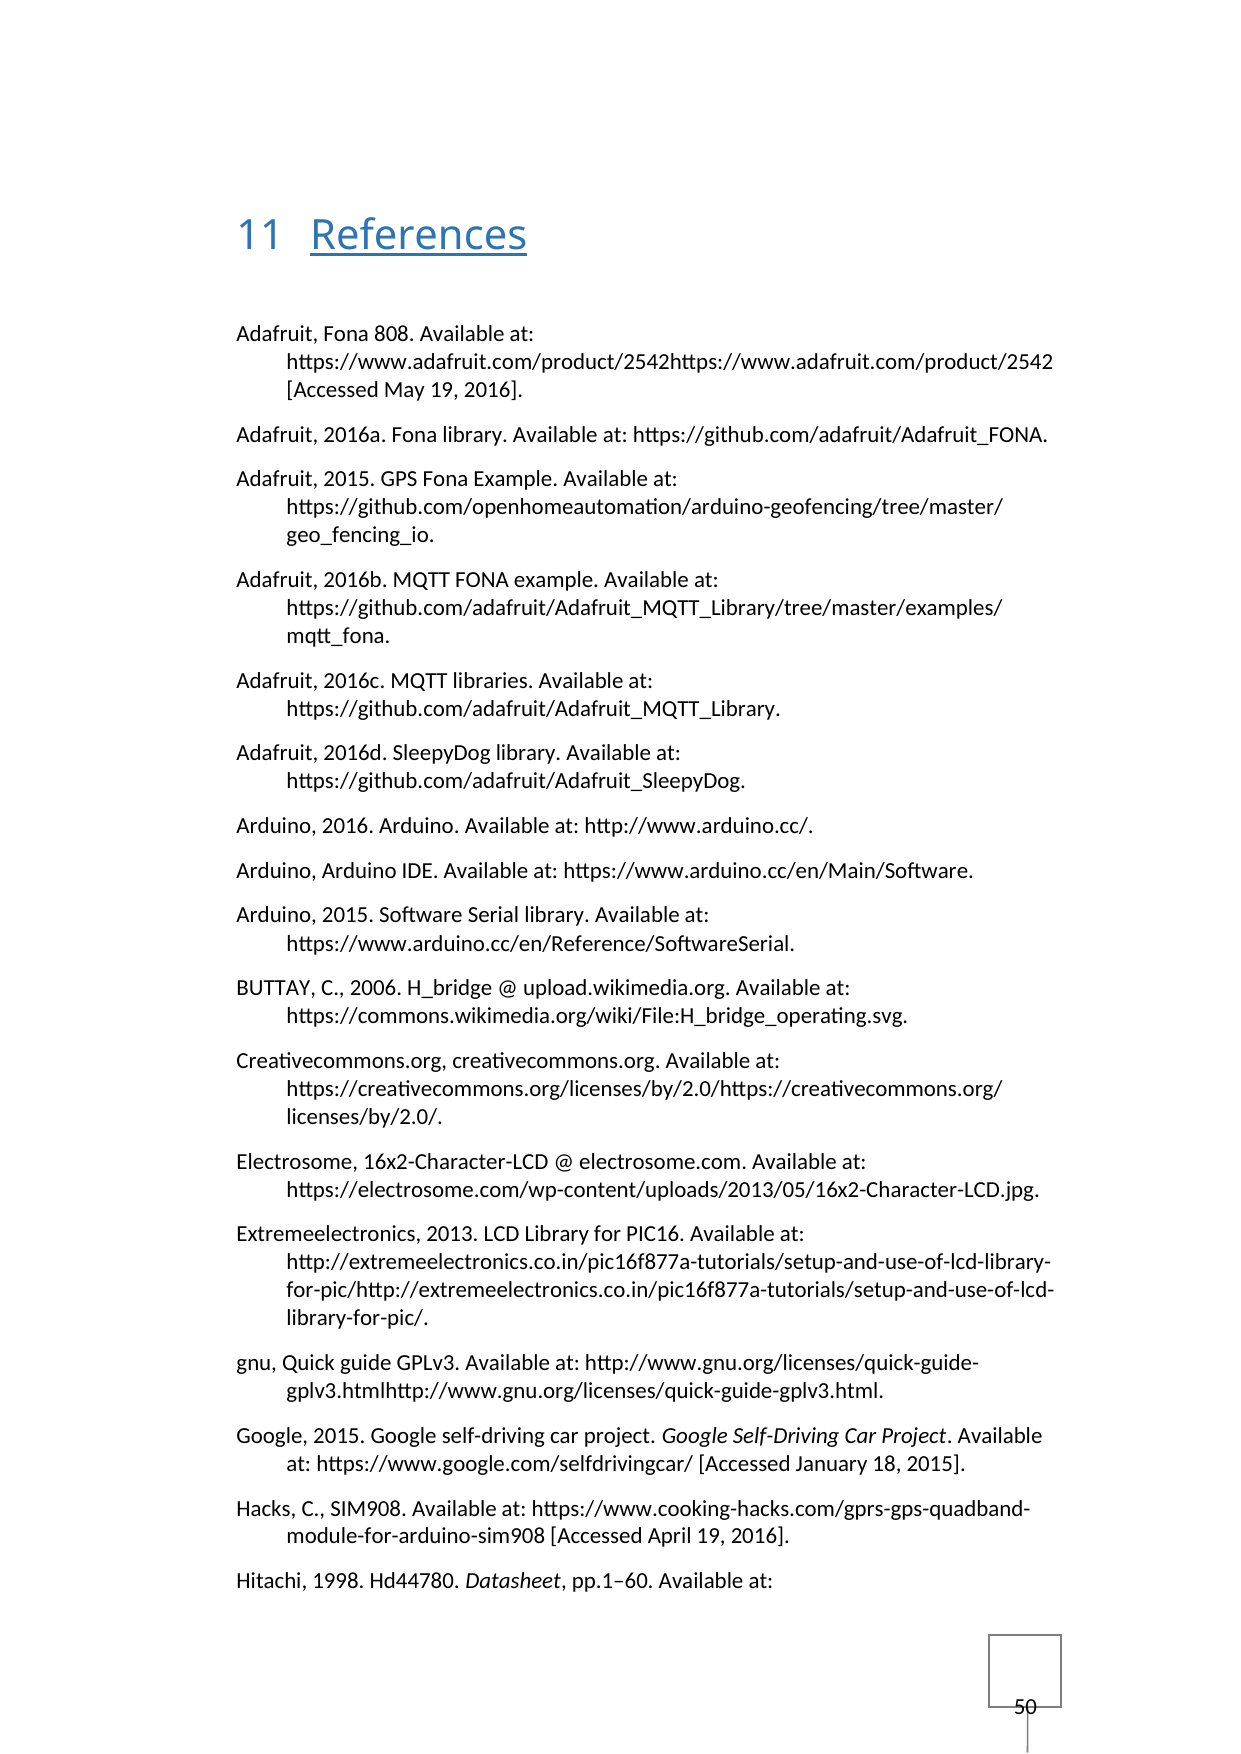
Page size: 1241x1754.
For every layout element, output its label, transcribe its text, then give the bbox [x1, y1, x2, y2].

text Adafruit, 2016a. Fona library. Available at: https://github.com/adafruit/Adafruit_FONA. [236, 420, 1063, 448]
text Adafruit, 2016d. SleepyDog library. Available at: https://github.com/adafruit/Adafruit_SleepyDog. [236, 738, 1063, 794]
text Adafruit, Fona 808. Available at: https://www.adafruit.com/product/2542https://www.adafruit.com/product/2542 [Accessed May 19, 2016]. [236, 319, 1063, 403]
text gnu, Quick guide GPLv3. Available at: http://www.gnu.org/licenses/quick-guide-gplv3.htmlhttp://www.gnu.org/licenses/quick-guide-gplv3.html. [236, 1348, 1063, 1404]
text BUTTAY, C., 2006. H_bridge @ upload.wikimedia.org. Available at: https://commons.wikimedia.org/wiki/File:H_bridge_operating.svg. [236, 973, 1063, 1029]
text Adafruit, 2016b. MQTT FONA example. Available at: https://github.com/adafruit/Adafruit_MQTT_Library/tree/master/examples/mqtt_fona. [236, 565, 1063, 649]
text Hacks, C., SIM908. Available at: https://www.cooking-hacks.com/gprs-gps-quadband-module-for-arduino-sim908 [Accessed April 19, 2016]. [236, 1494, 1063, 1550]
text Arduino, 2015. Software Serial library. Available at: https://www.arduino.cc/en/Reference/SoftwareSerial. [236, 901, 1063, 957]
text Arduino, 2016. Arduino. Available at: http://www.arduino.cc/. [236, 811, 1063, 839]
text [236, 1566, 1063, 1594]
text Arduino, Arduino IDE. Available at: https://www.arduino.cc/en/Main/Software. [236, 856, 1063, 884]
text Adafruit, 2015. GPS Fona Example. Available at: https://github.com/openhomeautomation/arduino-geofencing/tree/master/geo_fencing_io. [236, 464, 1063, 548]
text Google, 2015. Google self-driving car project. Google Self-Driving Car Project. Available at: https://www.google.com/selfdrivingcar/ [Accessed January 18, 2015]. [236, 1421, 1063, 1477]
text Electrosome, 16x2-Character-LCD @ electrosome.com. Available at: https://electrosome.com/wp-content/uploads/2013/05/16x2-Character-LCD.jpg. [236, 1147, 1063, 1203]
text Adafruit, 2016c. MQTT libraries. Available at: https://github.com/adafruit/Adafruit_MQTT_Library. [236, 666, 1063, 722]
text Extremeelectronics, 2013. LCD Library for PIC16. Available at: http://extremeelectronics.co.in/pic16f877a-tutorials/setup-and-use-of-lcd-library-for-pic/http://extremeelectronics.co.in/pic16f877a-tutorials/setup-and-use-of-lcd-library-for-pic/. [236, 1219, 1063, 1332]
text Creativecommons.org, creativecommons.org. Available at: https://creativecommons.org/licenses/by/2.0/https://creativecommons.org/licenses/by/2.0/. [236, 1046, 1063, 1130]
subtitle References [236, 205, 1063, 262]
